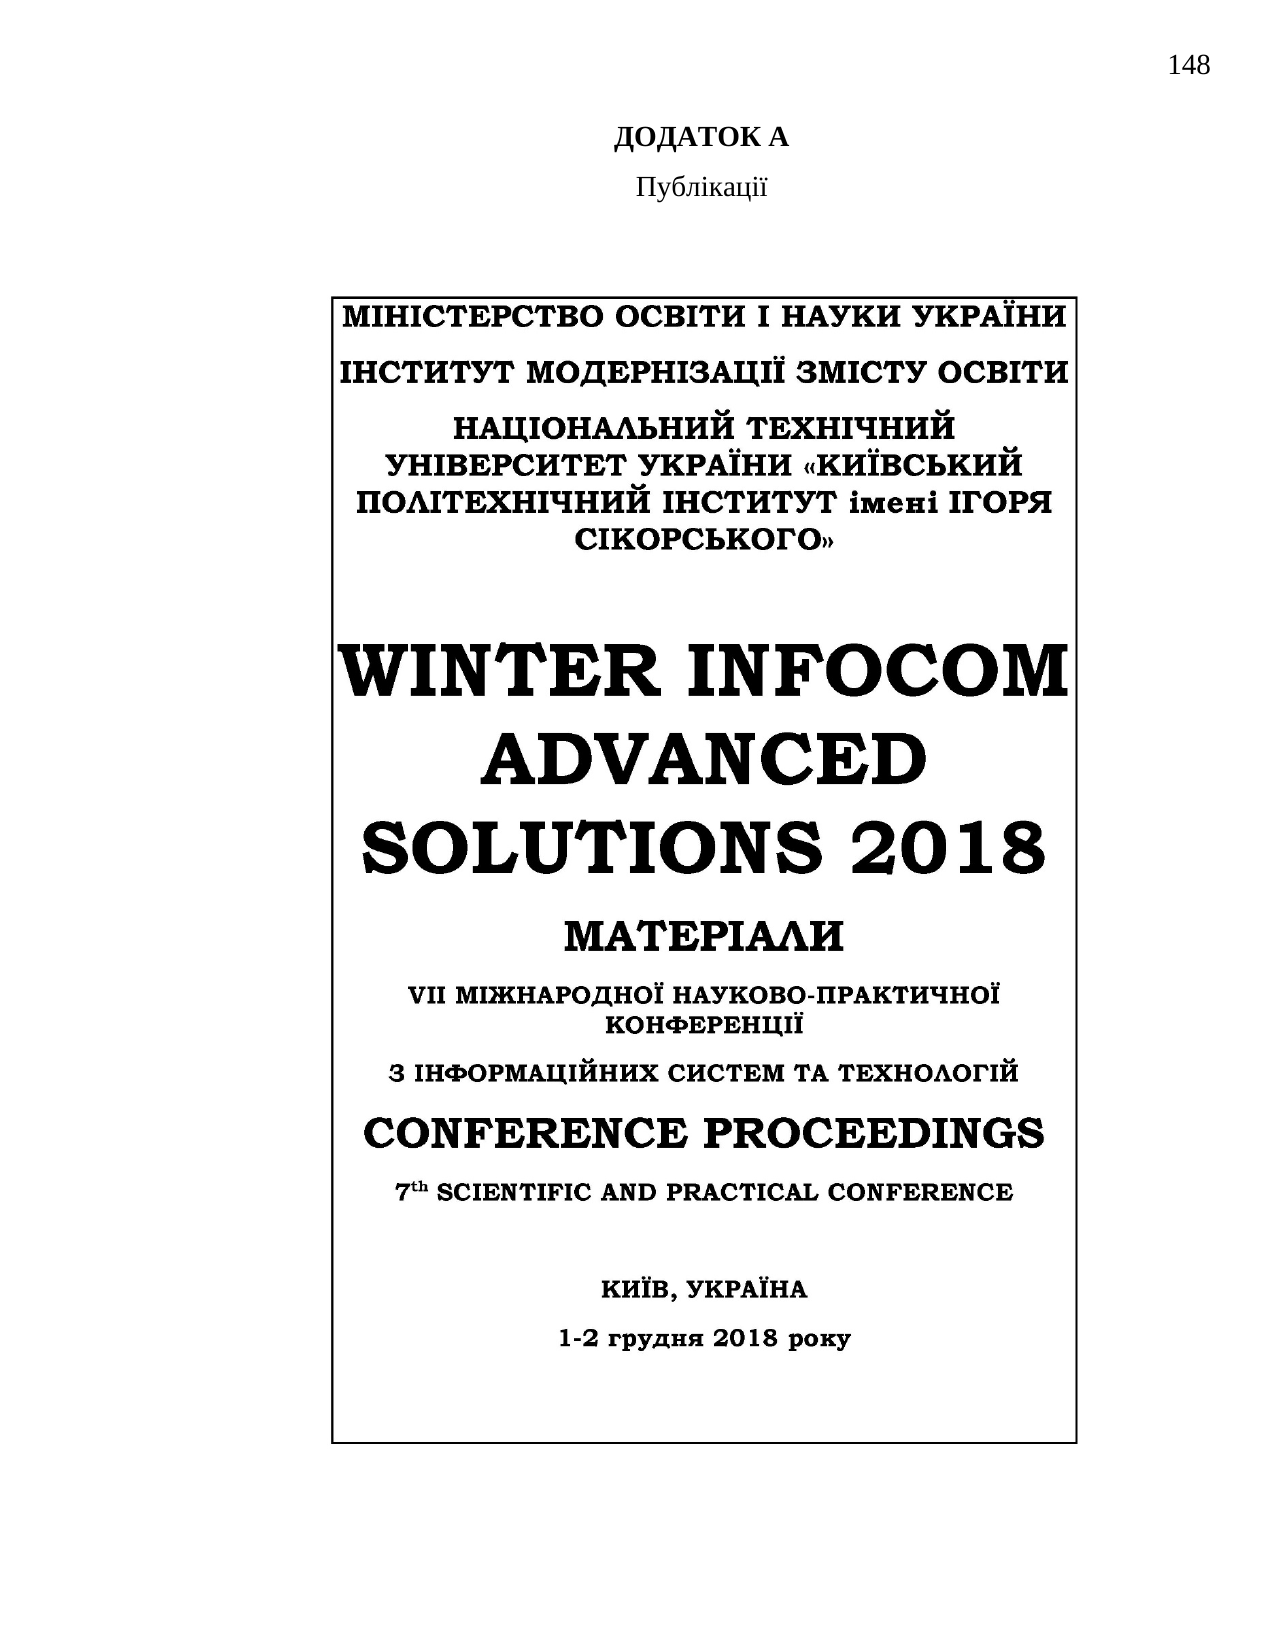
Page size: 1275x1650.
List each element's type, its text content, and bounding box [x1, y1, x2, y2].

picture [277, 269, 1127, 1484]
subtitle ДОДАТОК А [119, 119, 1211, 152]
text Публікації [119, 169, 1211, 203]
